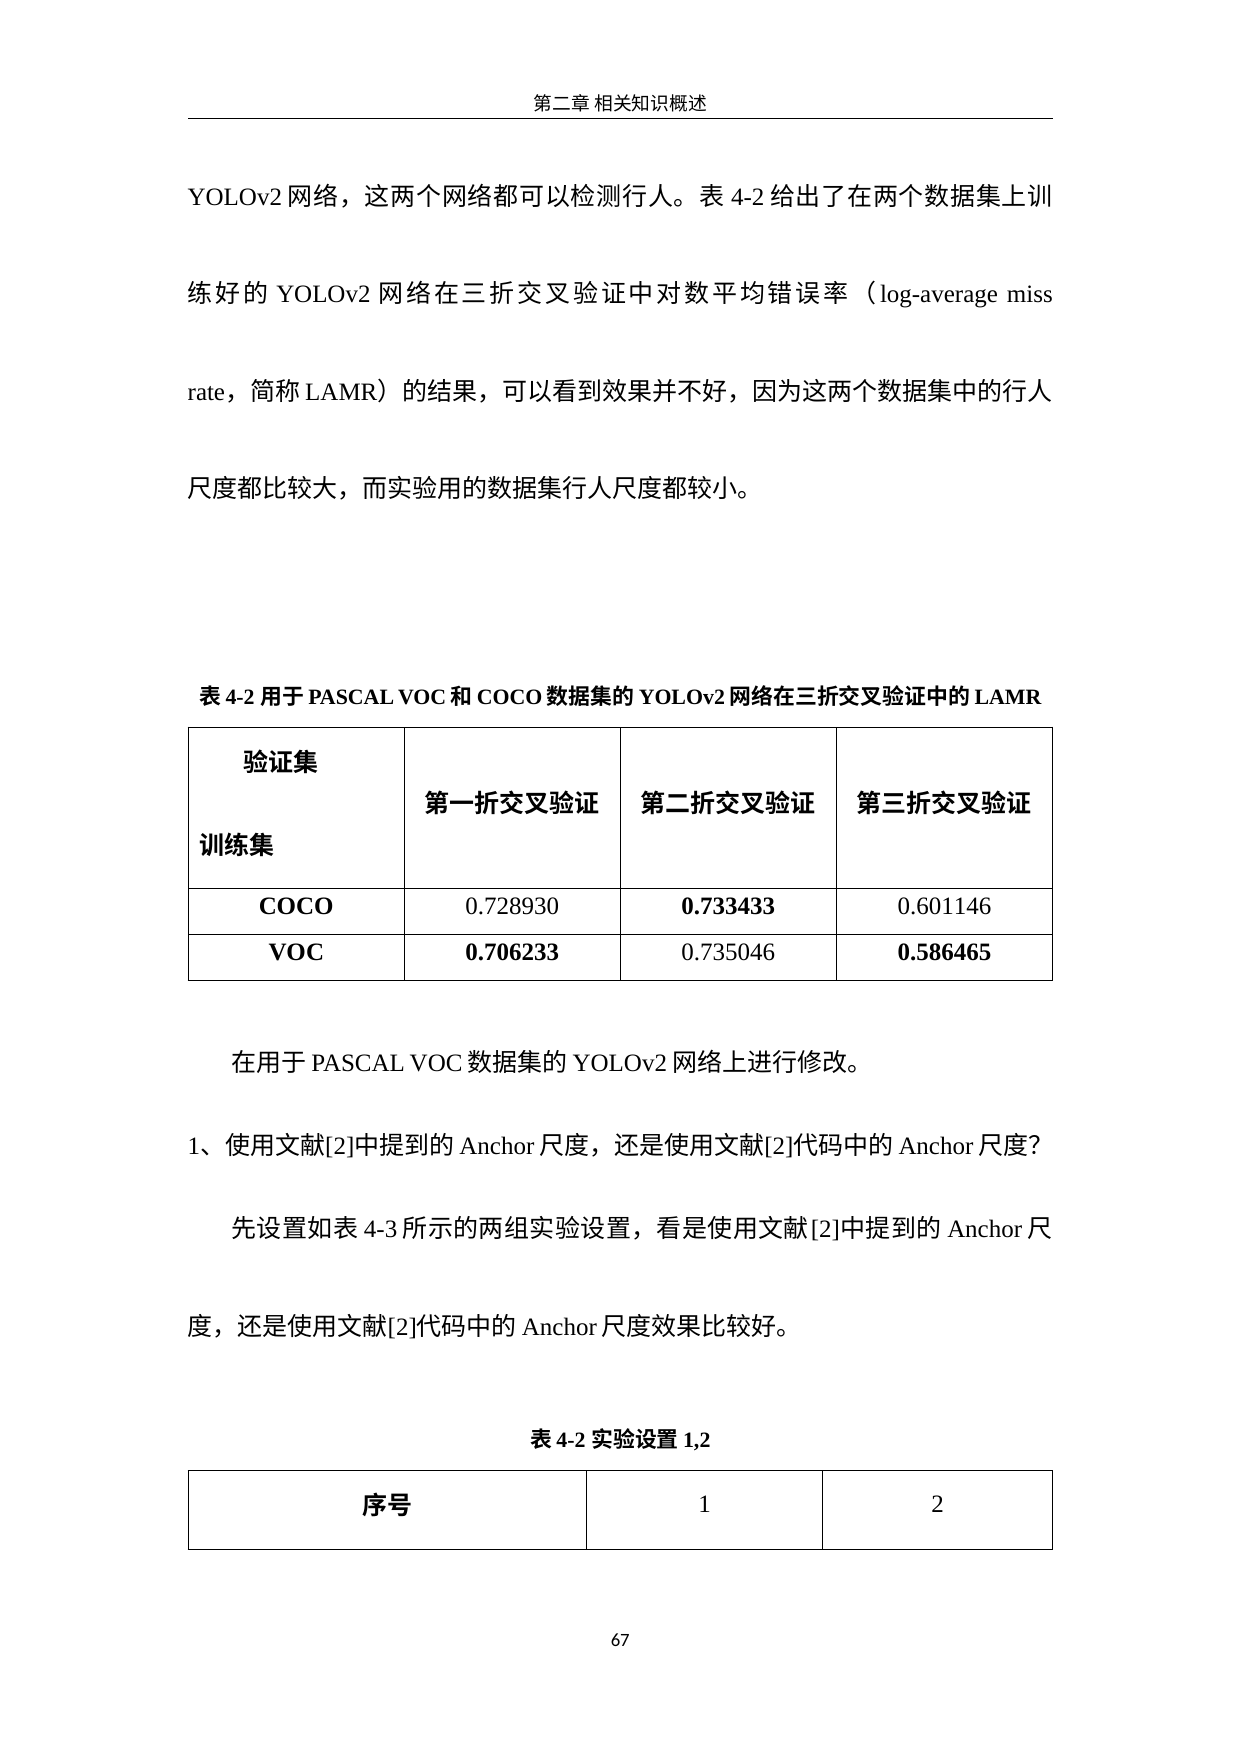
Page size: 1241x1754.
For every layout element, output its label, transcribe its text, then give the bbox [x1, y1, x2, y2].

table_header 序号 [189, 1471, 586, 1549]
table_cell 0.728930 [405, 889, 620, 934]
table_cell VOC [189, 935, 404, 980]
table_cell 0.733433 [621, 889, 836, 934]
table_header 验证集 训练集 [189, 728, 404, 888]
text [187, 162, 1053, 519]
table_header 2 [823, 1471, 1052, 1549]
text 表4-2 实验设置1,2 [187, 1422, 1053, 1454]
table_cell 0.735046 [621, 935, 836, 980]
table_header 第一折交叉验证 [405, 728, 620, 888]
table_cell 0.706233 [405, 935, 620, 980]
table_header 第二折交叉验证 [621, 728, 836, 888]
table_header 1 [587, 1471, 822, 1549]
table_cell COCO [189, 889, 404, 934]
text 1、使用文献[2]中提到的Anchor尺度，还是使用文献[2]代码中的Anchor尺度？ [187, 1111, 1053, 1176]
table_header 第三折交叉验证 [837, 728, 1052, 888]
text 先设置如表4-3所示的两组实验设置，看是使用文献[2]中提到的Anchor尺度，还是使用文献[2]代码中的Anchor尺度效果比较好。 [187, 1194, 1053, 1357]
text 表4-2 用于PASCAL VOC和COCO数据集的YOLOv2网络在三折交叉验证中的LAMR [187, 678, 1053, 711]
text 在用于PASCAL VOC数据集的YOLOv2网络上进行修改。 [187, 1028, 1053, 1093]
table_cell 0.586465 [837, 935, 1052, 980]
table_cell 0.601146 [837, 889, 1052, 934]
